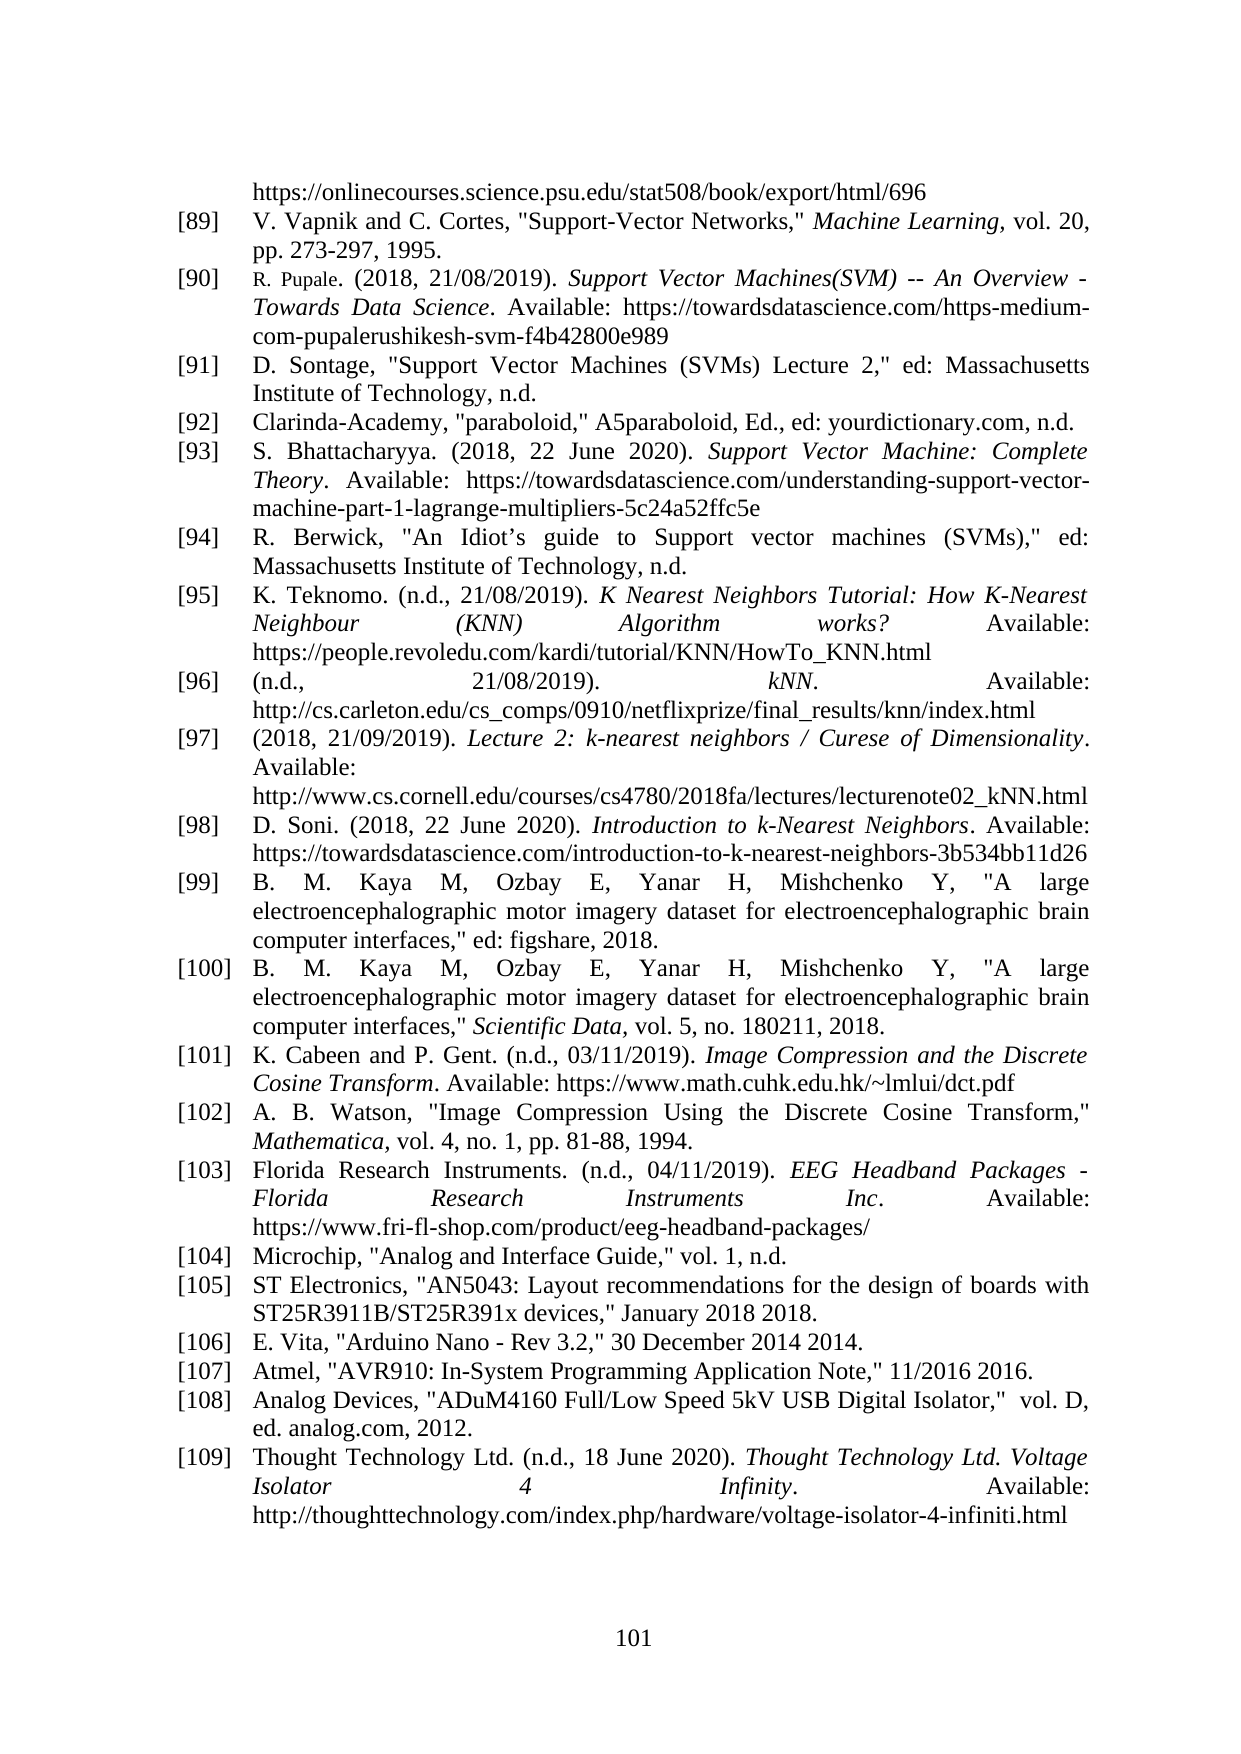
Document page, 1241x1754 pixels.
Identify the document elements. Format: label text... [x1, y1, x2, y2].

text [89] V. Vapnik and C. Cortes, "Support-Vector Networks," Machine Learning, vol. 20, pp. 273-297, 1995. [177, 206, 1090, 263]
text [109] Thought Technology Ltd. (n.d., 18 June 2020). Thought Technology Ltd. Voltage Isolator 4 Infinity. Available: http://thoughttechnology.com/index.php/hardware/voltage-isolator-4-infiniti.html [177, 1442, 1090, 1528]
text [106] E. Vita, "Arduino Nano - Rev 3.2," 30 December 2014 2014. [177, 1327, 1090, 1356]
text [104] Microchip, "Analog and Interface Guide," vol. 1, n.d. [177, 1241, 1090, 1270]
text [91] D. Sontage, "Support Vector Machines (SVMs) Lecture 2," ed: Massachusetts Institute of Technology, n.d. [177, 350, 1090, 407]
text [96] (n.d., 21/08/2019). kNN. Available: http://cs.carleton.edu/cs_comps/0910/netflixprize/final_results/knn/index.html [177, 666, 1090, 723]
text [177, 177, 1090, 206]
text [97] (2018, 21/09/2019). Lecture 2: k-nearest neighbors / Curese of Dimensionality. Available: http://www.cs.cornell.edu/courses/cs4780/2018fa/lectures/lecturenote02_kNN.html [177, 723, 1090, 810]
text [95] K. Teknomo. (n.d., 21/08/2019). K Nearest Neighbors Tutorial: How K-Nearest Neighbour (KNN) Algorithm works? Available: https://people.revoledu.com/kardi/tutorial/KNN/HowTo_KNN.html [177, 580, 1090, 666]
text [105] ST Electronics, "AN5043: Layout recommendations for the design of boards with ST25R3911B/ST25R391x devices," January 2018 2018. [177, 1270, 1090, 1327]
text [98] D. Soni. (2018, 22 June 2020). Introduction to k-Nearest Neighbors. Available: https://towardsdatascience.com/introduction-to-k-nearest-neighbors-3b534bb11d26 [177, 810, 1090, 867]
text [93] S. Bhattacharyya. (2018, 22 June 2020). Support Vector Machine: Complete Theory. Available: https://towardsdatascience.com/understanding-support-vector-machine-part-1-lagrange-multipliers-5c24a52ffc5e [177, 436, 1090, 522]
text [99] B. M. Kaya M, Ozbay E, Yanar H, Mishchenko Y, "A large electroencephalographic motor imagery dataset for electroencephalographic brain computer interfaces," ed: figshare, 2018. [177, 867, 1090, 953]
text [101] K. Cabeen and P. Gent. (n.d., 03/11/2019). Image Compression and the Discrete Cosine Transform. Available: https://www.math.cuhk.edu.hk/~lmlui/dct.pdf [177, 1040, 1090, 1097]
text [92] Clarinda-Academy, "paraboloid," A5paraboloid, Ed., ed: yourdictionary.com, n.d. [177, 407, 1090, 436]
text [94] R. Berwick, "An Idiot’s guide to Support vector machines (SVMs)," ed: Massachusetts Institute of Technology, n.d. [177, 522, 1090, 580]
text [108] Analog Devices, "ADuM4160 Full/Low Speed 5kV USB Digital Isolator," vol. D, ed. analog.com, 2012. [177, 1385, 1090, 1442]
text [107] Atmel, "AVR910: In-System Programming Application Note," 11/2016 2016. [177, 1356, 1090, 1385]
text [102] A. B. Watson, "Image Compression Using the Discrete Cosine Transform," Mathematica, vol. 4, no. 1, pp. 81-88, 1994. [177, 1097, 1090, 1155]
text [100] B. M. Kaya M, Ozbay E, Yanar H, Mishchenko Y, "A large electroencephalographic motor imagery dataset for electroencephalographic brain computer interfaces," Scientific Data, vol. 5, no. 180211, 2018. [177, 953, 1090, 1040]
text [90] R. Pupale. (2018, 21/08/2019). Support Vector Machines(SVM) -- An Overview - Towards Data Science. Available: https://towardsdatascience.com/https-medium-com-pupalerushikesh-svm-f4b42800e989 [177, 263, 1090, 350]
text [103] Florida Research Instruments. (n.d., 04/11/2019). EEG Headband Packages - Florida Research Instruments Inc. Available: https://www.fri-fl-shop.com/product/eeg-headband-packages/ [177, 1155, 1090, 1241]
